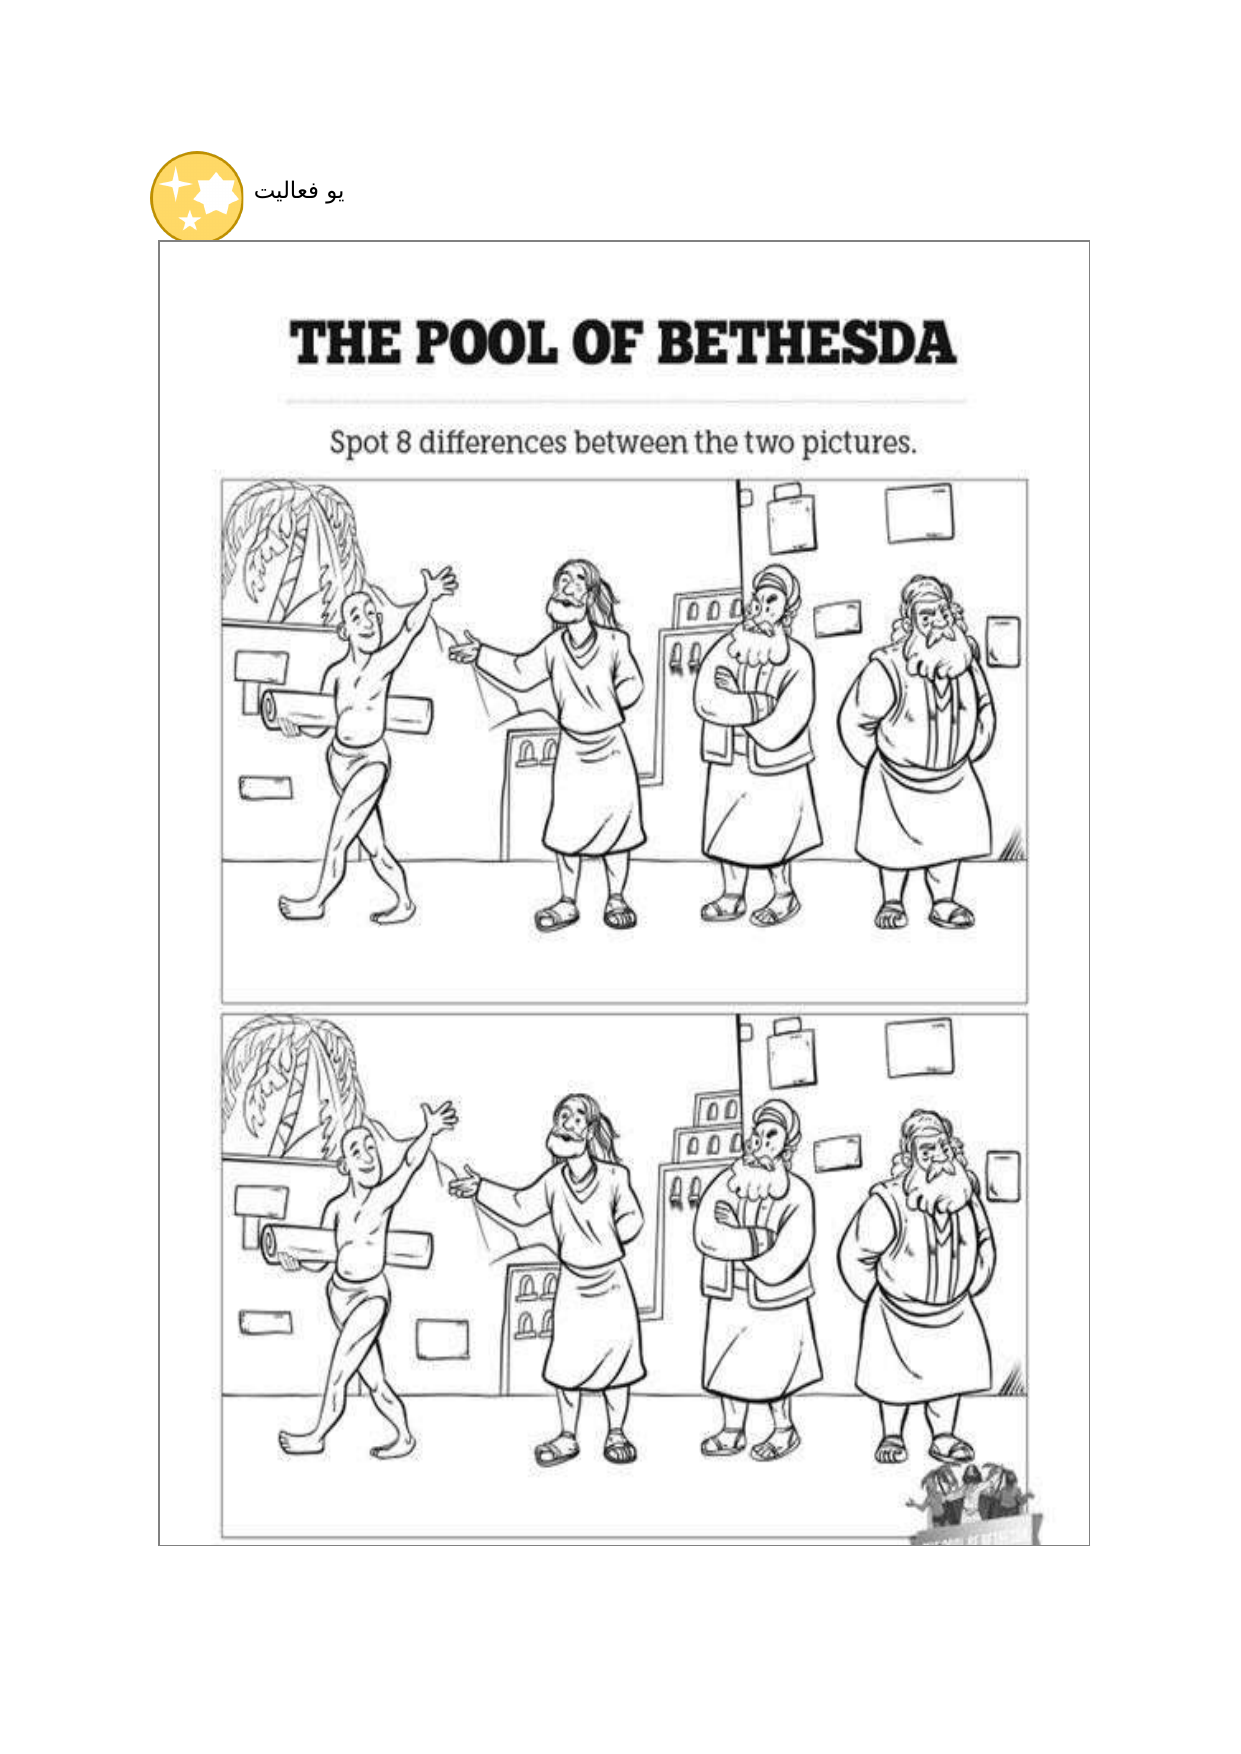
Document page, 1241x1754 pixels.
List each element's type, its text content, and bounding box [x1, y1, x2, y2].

text یو فعالیت [244, 177, 1090, 204]
picture [150, 151, 244, 245]
picture [160, 242, 1089, 1545]
